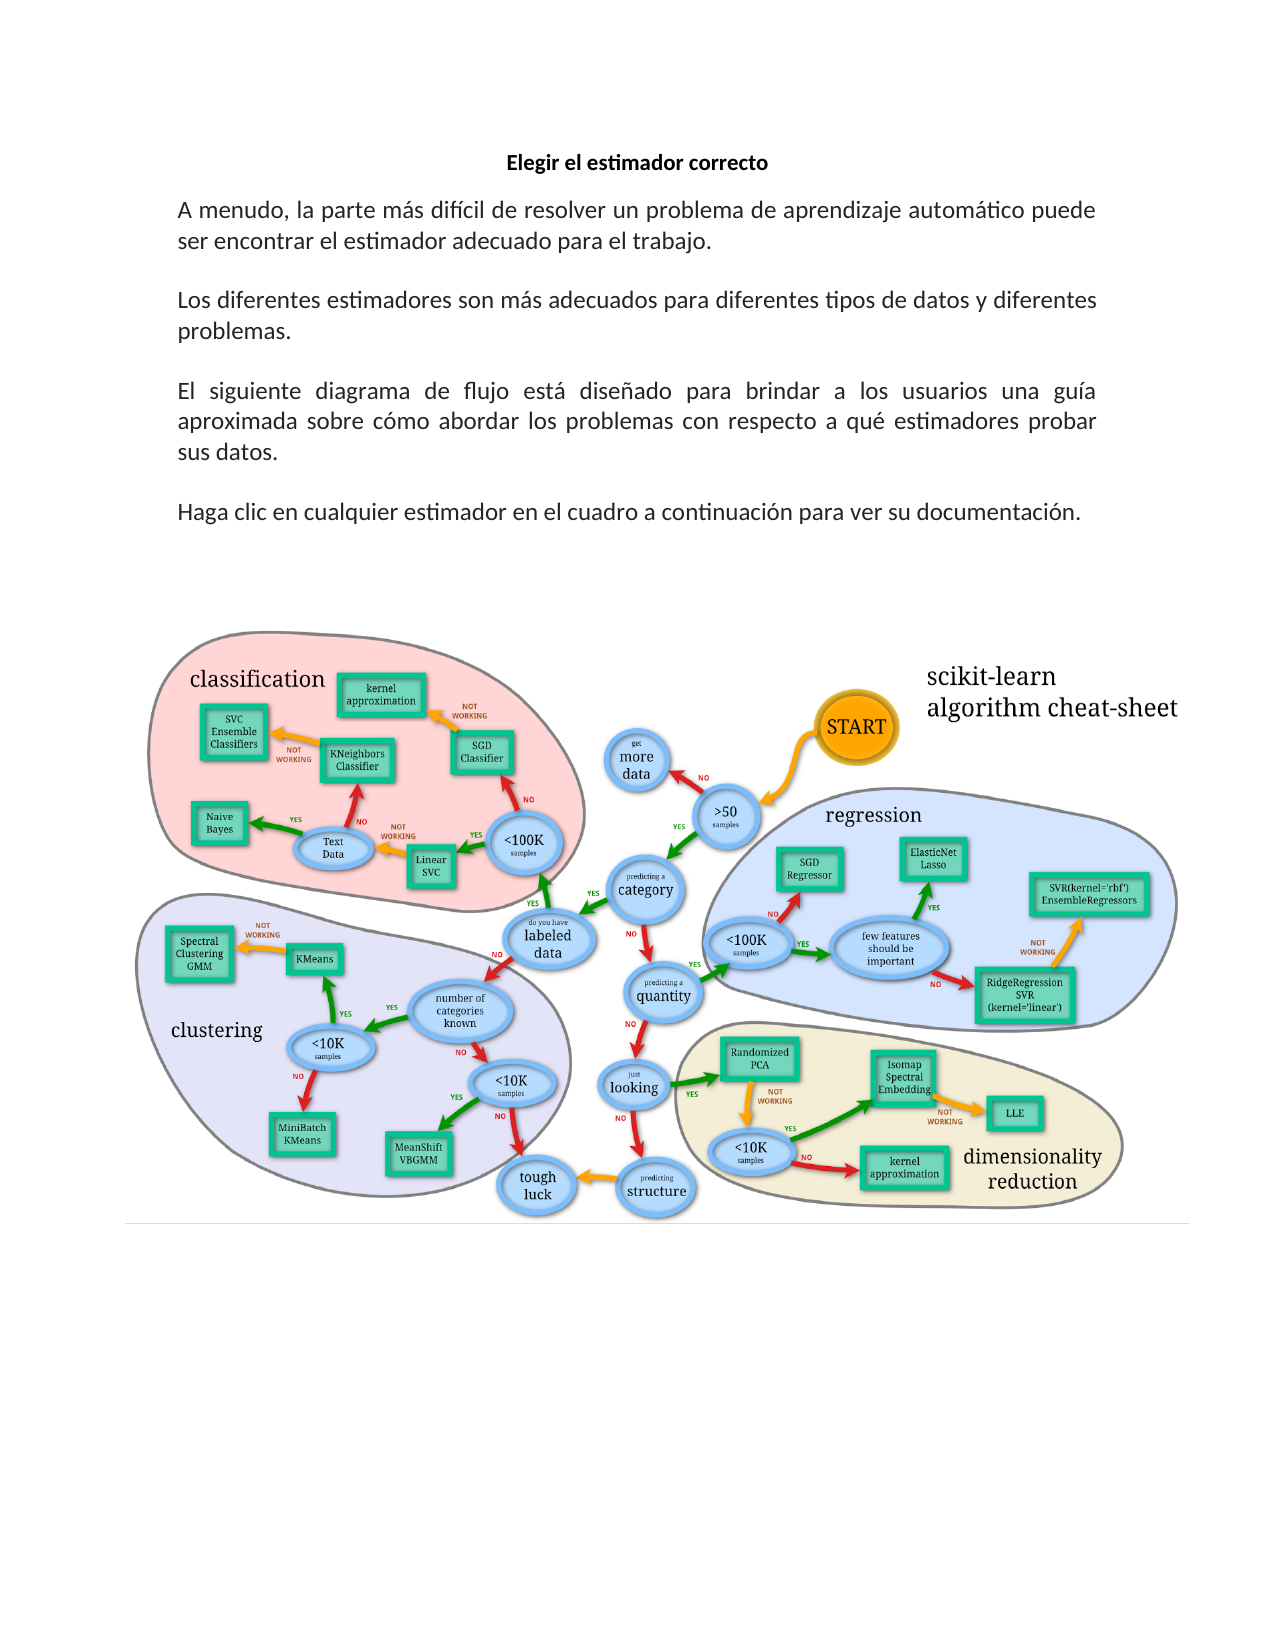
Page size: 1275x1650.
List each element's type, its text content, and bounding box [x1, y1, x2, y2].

picture [125, 621, 1189, 1228]
text Los diferentes estimadores son más adecuados para diferentes tipos de datos y diferentes problemas. [177, 285, 1098, 346]
text El siguiente diagrama de flujo está diseñado para brindar a los usuarios una guía aproximada sobre cómo abordar los problemas con respecto a qué estimadores probar sus datos. [177, 375, 1098, 466]
text Elegir el estimador correcto [177, 148, 1098, 176]
text A menudo, la parte más difícil de resolver un problema de aprendizaje automático puede ser encontrar el estimador adecuado para el trabajo. [177, 194, 1098, 256]
text Haga clic en cualquier estimador en el cuadro a continuación para ver su documentación. [177, 496, 1098, 526]
